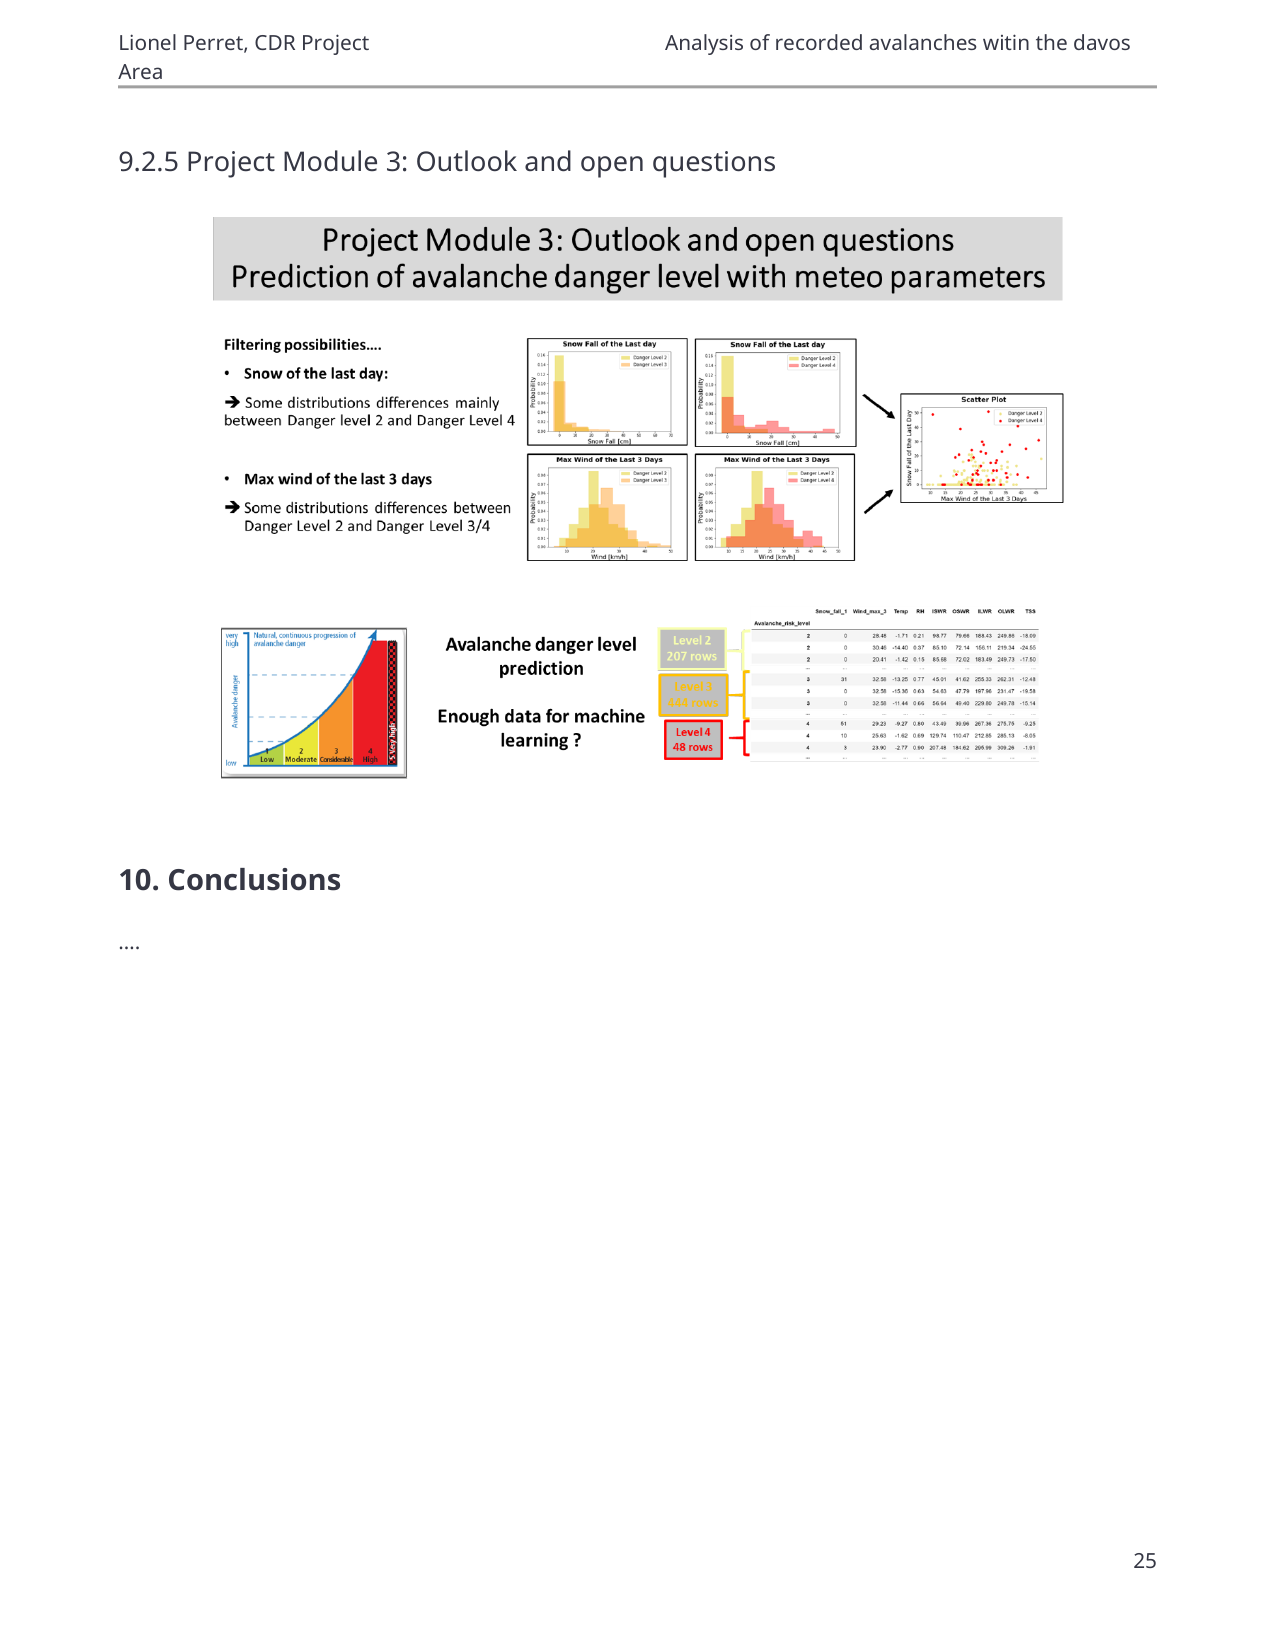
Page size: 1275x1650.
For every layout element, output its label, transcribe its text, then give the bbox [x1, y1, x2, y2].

text …. [118, 927, 1157, 955]
subtitle 9.2.5 Project Module 3: Outlook and open questions [118, 142, 1157, 179]
subtitle 10. Conclusions [118, 859, 1157, 898]
picture [209, 207, 1066, 781]
